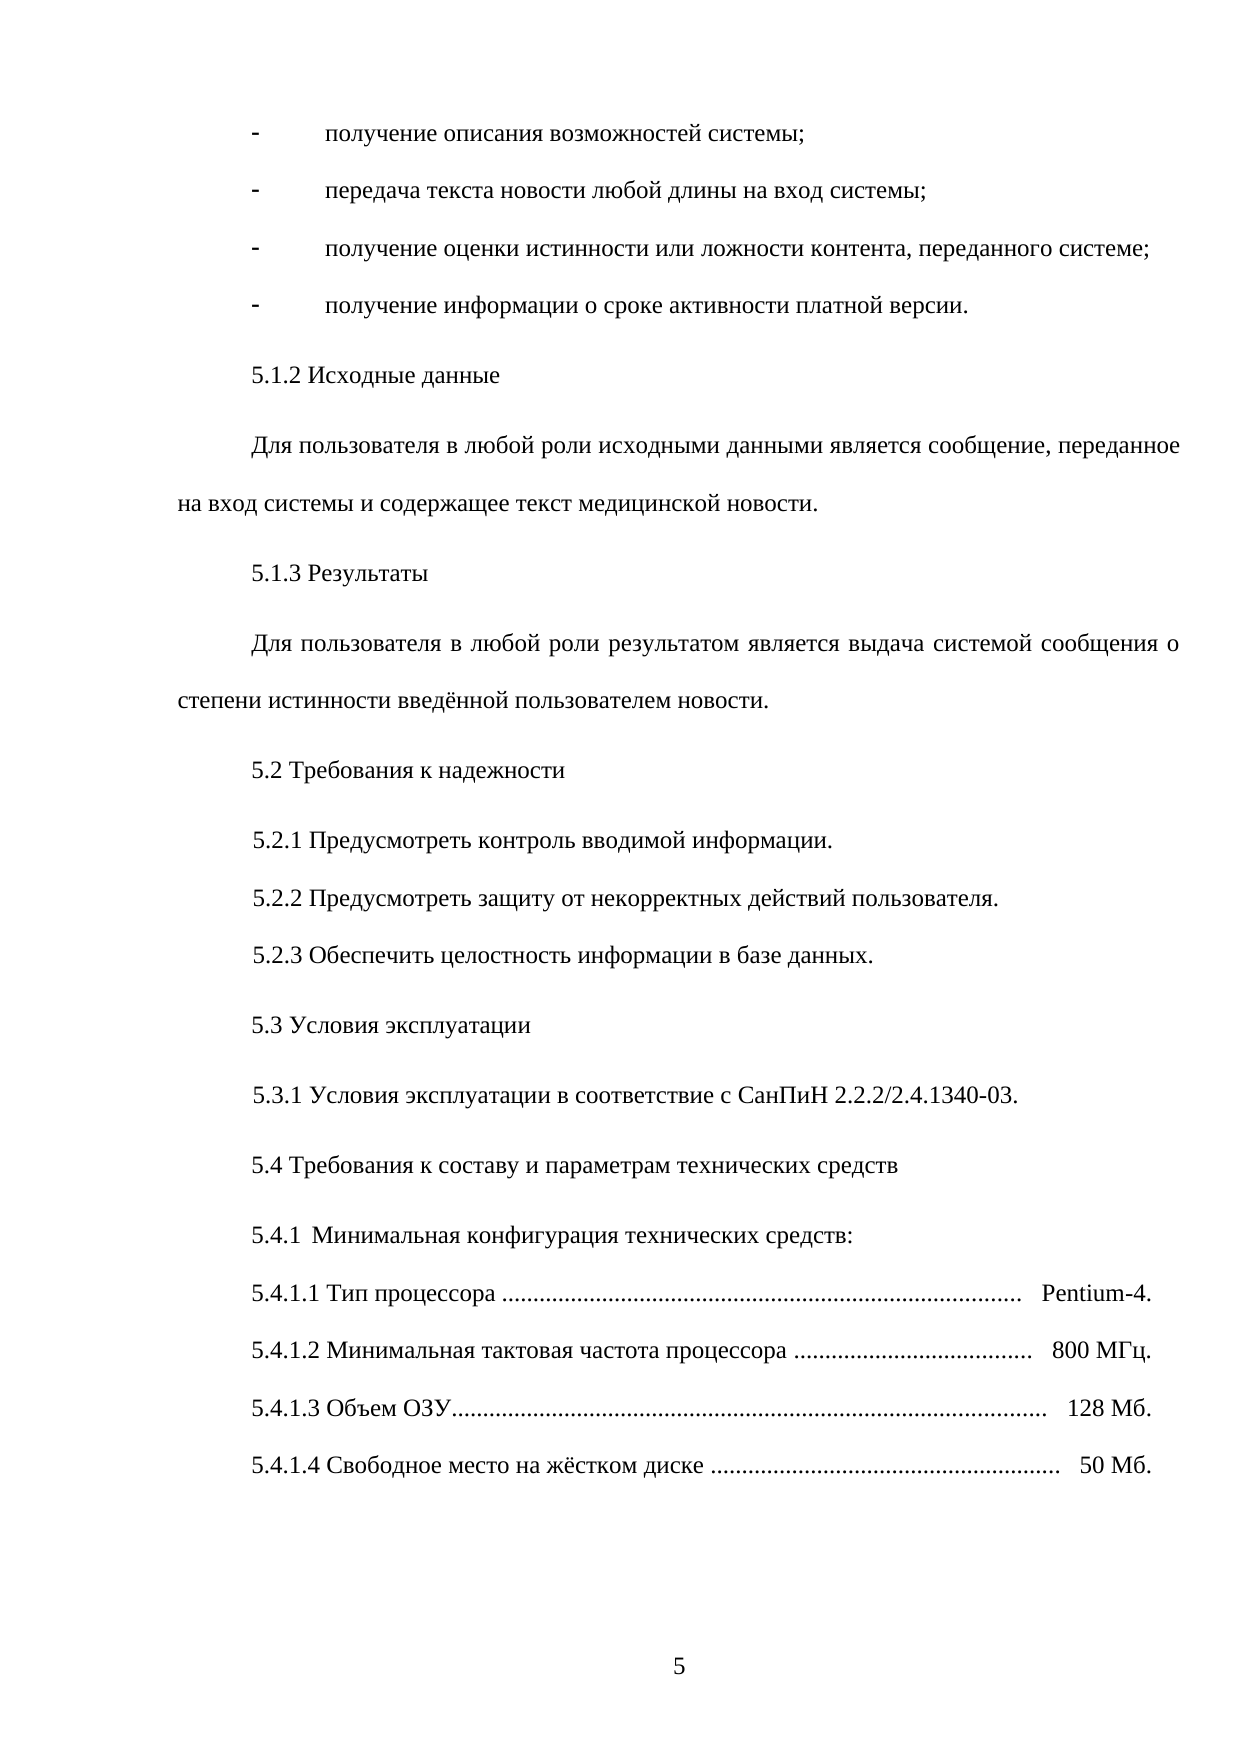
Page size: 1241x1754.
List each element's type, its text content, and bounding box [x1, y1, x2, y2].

text Для пользователя в любой роли результатом является выдача системой сообщения о степени истинности введённой пользователем новости. [177, 628, 1181, 714]
text 5.2.3 Обеспечить целостность информации в базе данных. [252, 941, 1181, 969]
text 5.3.1 Условия эксплуатации в соответствие с СанПиН 2.2.2/2.4.1340-03. [252, 1081, 1181, 1109]
text 5.4.1.1 Тип процессора Pentium-4. [251, 1278, 1181, 1307]
text 5.2.2 Предусмотреть защиту от некорректных действий пользователя. [252, 883, 1181, 912]
text 5.4.1.2 Минимальная тактовая частота процессора 800 MГц. [251, 1336, 1181, 1364]
text 5.3 Условия эксплуатации [177, 1011, 1181, 1039]
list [251, 233, 1181, 262]
text 5.1.3 Результаты [177, 558, 1181, 587]
text 5.4.1 Минимальная конфигурация технических средств: [251, 1221, 1181, 1249]
text 5.4.1.4 Свободное место на жёстком диске 50 Mб. [251, 1451, 1181, 1479]
list передача текста новости любой длины на вход системы; [251, 176, 1181, 204]
text 5.1.2 Исходные данные [177, 361, 1181, 389]
text Для пользователя в любой роли исходными данными является сообщение, переданное на вход системы и содержащее текст медицинской новости. [177, 431, 1181, 517]
text 5.4.1.3 Объем ОЗУ 128 Мб. [251, 1393, 1181, 1422]
text 5.2.1 Предусмотреть контроль вводимой информации. [252, 826, 1181, 854]
list получение информации о сроке активности платной версии. [251, 291, 1181, 319]
text 5.2 Требования к надежности [177, 756, 1181, 784]
list получение описания возможностей системы; [251, 118, 1181, 147]
text 5.4 Требования к составу и параметрам технических средств [177, 1151, 1181, 1179]
